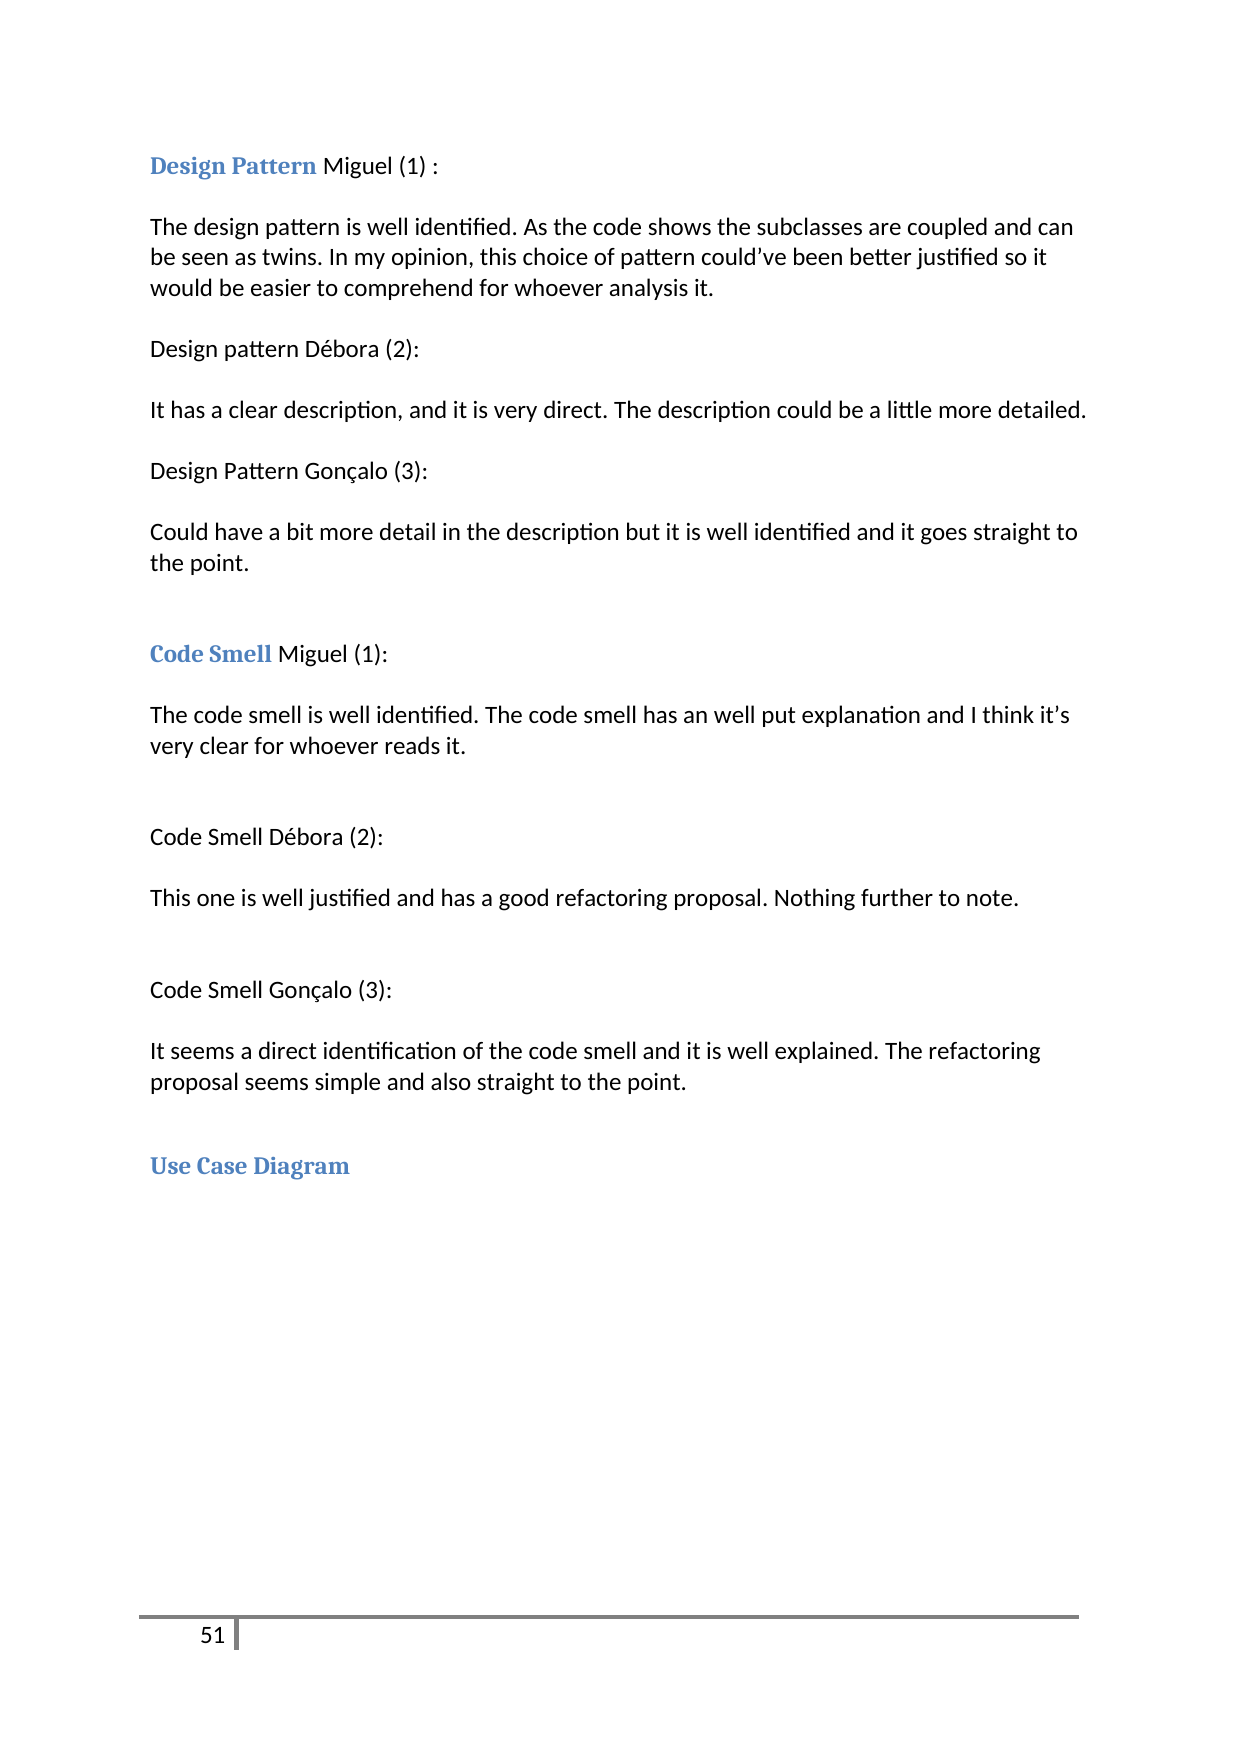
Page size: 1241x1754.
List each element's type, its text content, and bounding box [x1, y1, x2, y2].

text It seems a direct identification of the code smell and it is well explained. The refactoring proposal seems simple and also straight to the point. [150, 1035, 1090, 1096]
text Design Pattern Miguel (1) : [150, 150, 1090, 181]
text It has a clear description, and it is very direct. The description could be a little more detailed. [150, 394, 1090, 425]
text Design Pattern Gonçalo (3): [150, 455, 1090, 486]
text Could have a bit more detail in the description but it is well identified and it goes straight to the point. [150, 516, 1090, 577]
text Code Smell Débora (2): [150, 821, 1090, 852]
text Design pattern Débora (2): [150, 333, 1090, 364]
text The design pattern is well identified. As the code shows the subclasses are coupled and can be seen as twins. In my opinion, this choice of pattern could’ve been better justified so it would be easier to comprehend for whoever analysis it. [150, 211, 1090, 303]
text Code Smell Gonçalo (3): [150, 974, 1090, 1004]
subtitle Use Case Diagram [150, 1152, 1090, 1181]
text Code Smell Miguel (1): [150, 638, 1090, 669]
text This one is well justified and has a good refactoring proposal. Nothing further to note. [150, 882, 1090, 913]
text The code smell is well identified. The code smell has an well put explanation and I think it’s very clear for whoever reads it. [150, 699, 1090, 760]
